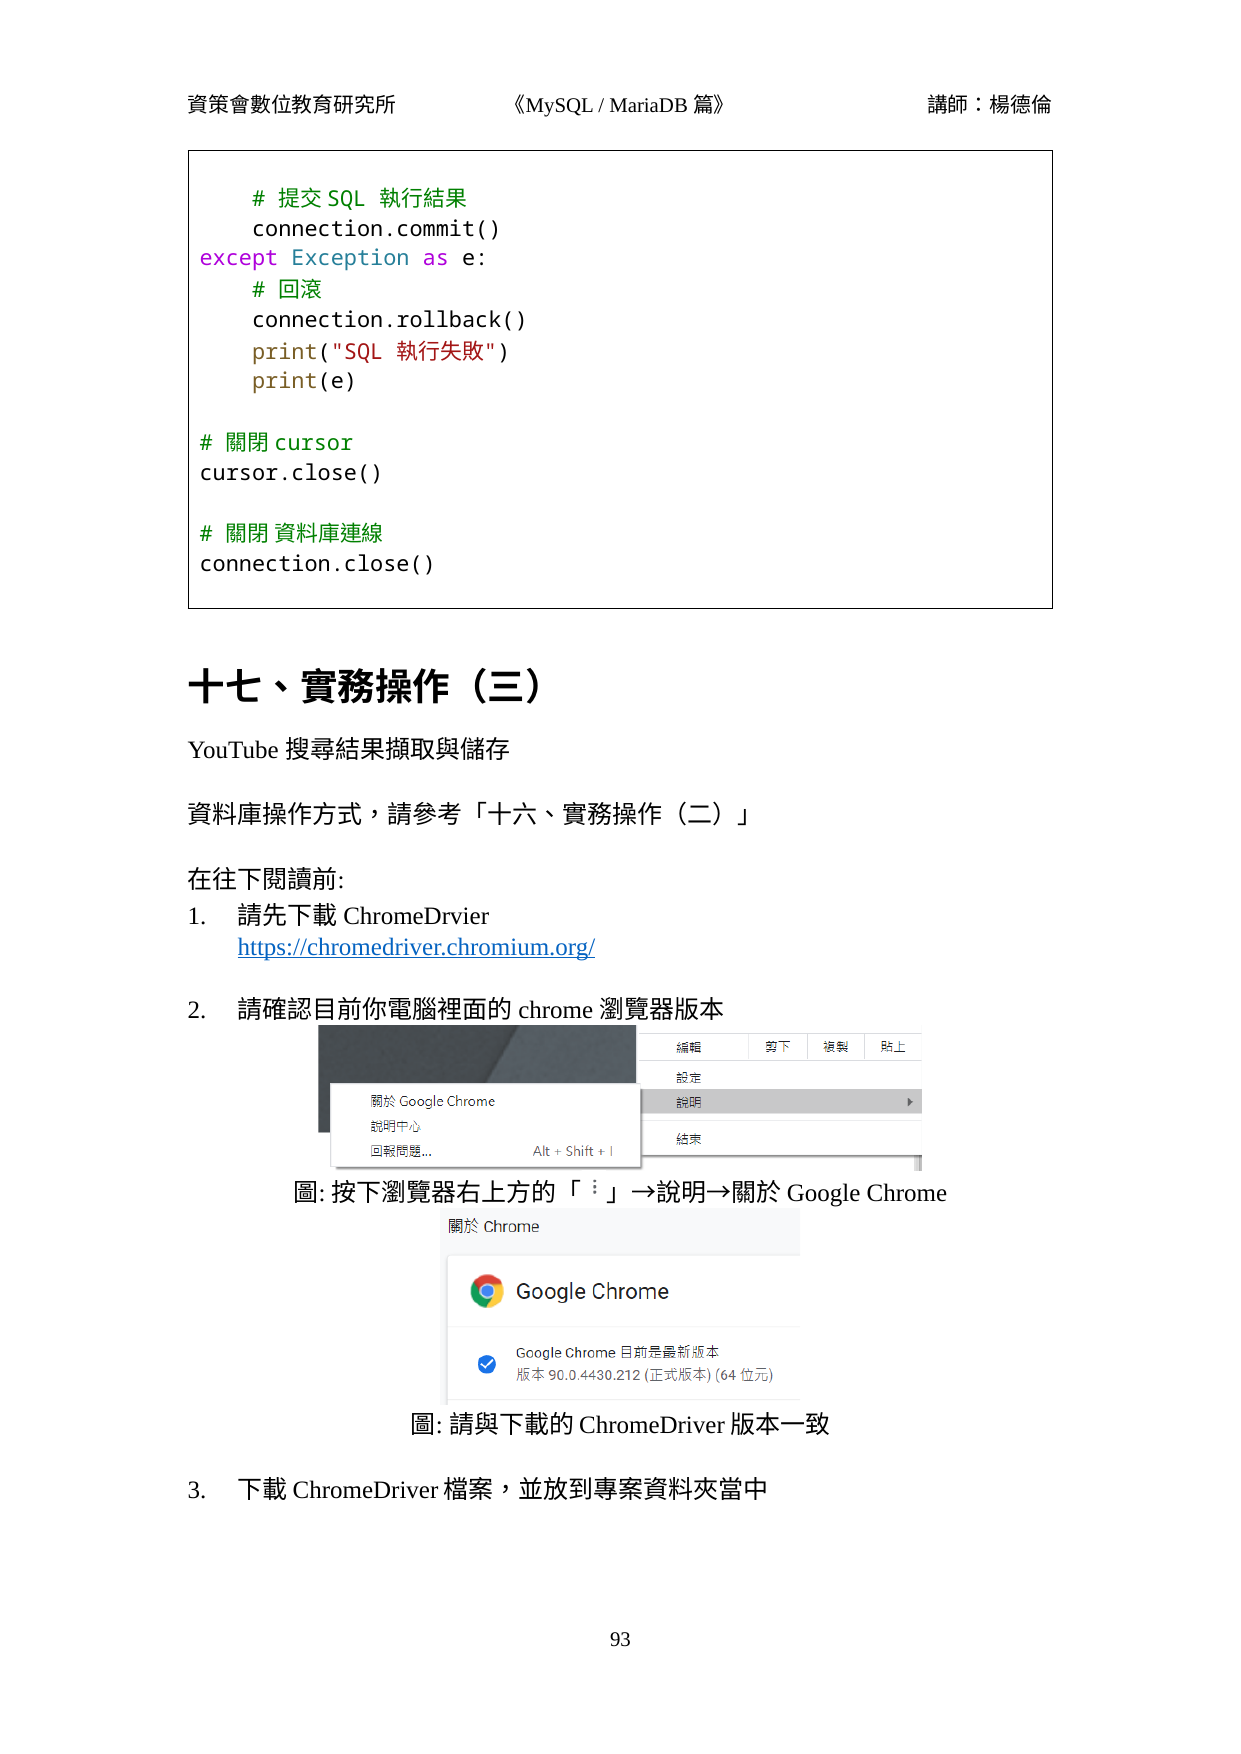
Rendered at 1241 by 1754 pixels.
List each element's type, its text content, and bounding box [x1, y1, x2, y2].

list https://chromedriver.chromium.org/ [237, 932, 1053, 961]
text 資料庫操作方式，請參考「十六、實務操作（二）」 [187, 794, 1053, 831]
text 在往下閱讀前: [187, 859, 1053, 896]
text 圖: 請與下載的ChromeDriver版本一致 [187, 1404, 1053, 1441]
text YouTube 搜尋結果擷取與儲存 [187, 729, 1053, 766]
list 請確認目前你電腦裡面的 chrome 瀏覽器版本 [187, 989, 1053, 1026]
picture [440, 1208, 800, 1405]
text 圖: 按下瀏覽器右上方的「」→說明→關於 Google Chrome [187, 1170, 1053, 1208]
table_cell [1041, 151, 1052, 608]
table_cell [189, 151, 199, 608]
subtitle 十七、實務操作（三） [187, 656, 1053, 711]
list 請先下載 ChromeDrvier [187, 896, 1053, 932]
list 下載ChromeDriver檔案，並放到專案資料夾當中 [187, 1469, 1053, 1506]
picture [318, 1025, 922, 1201]
